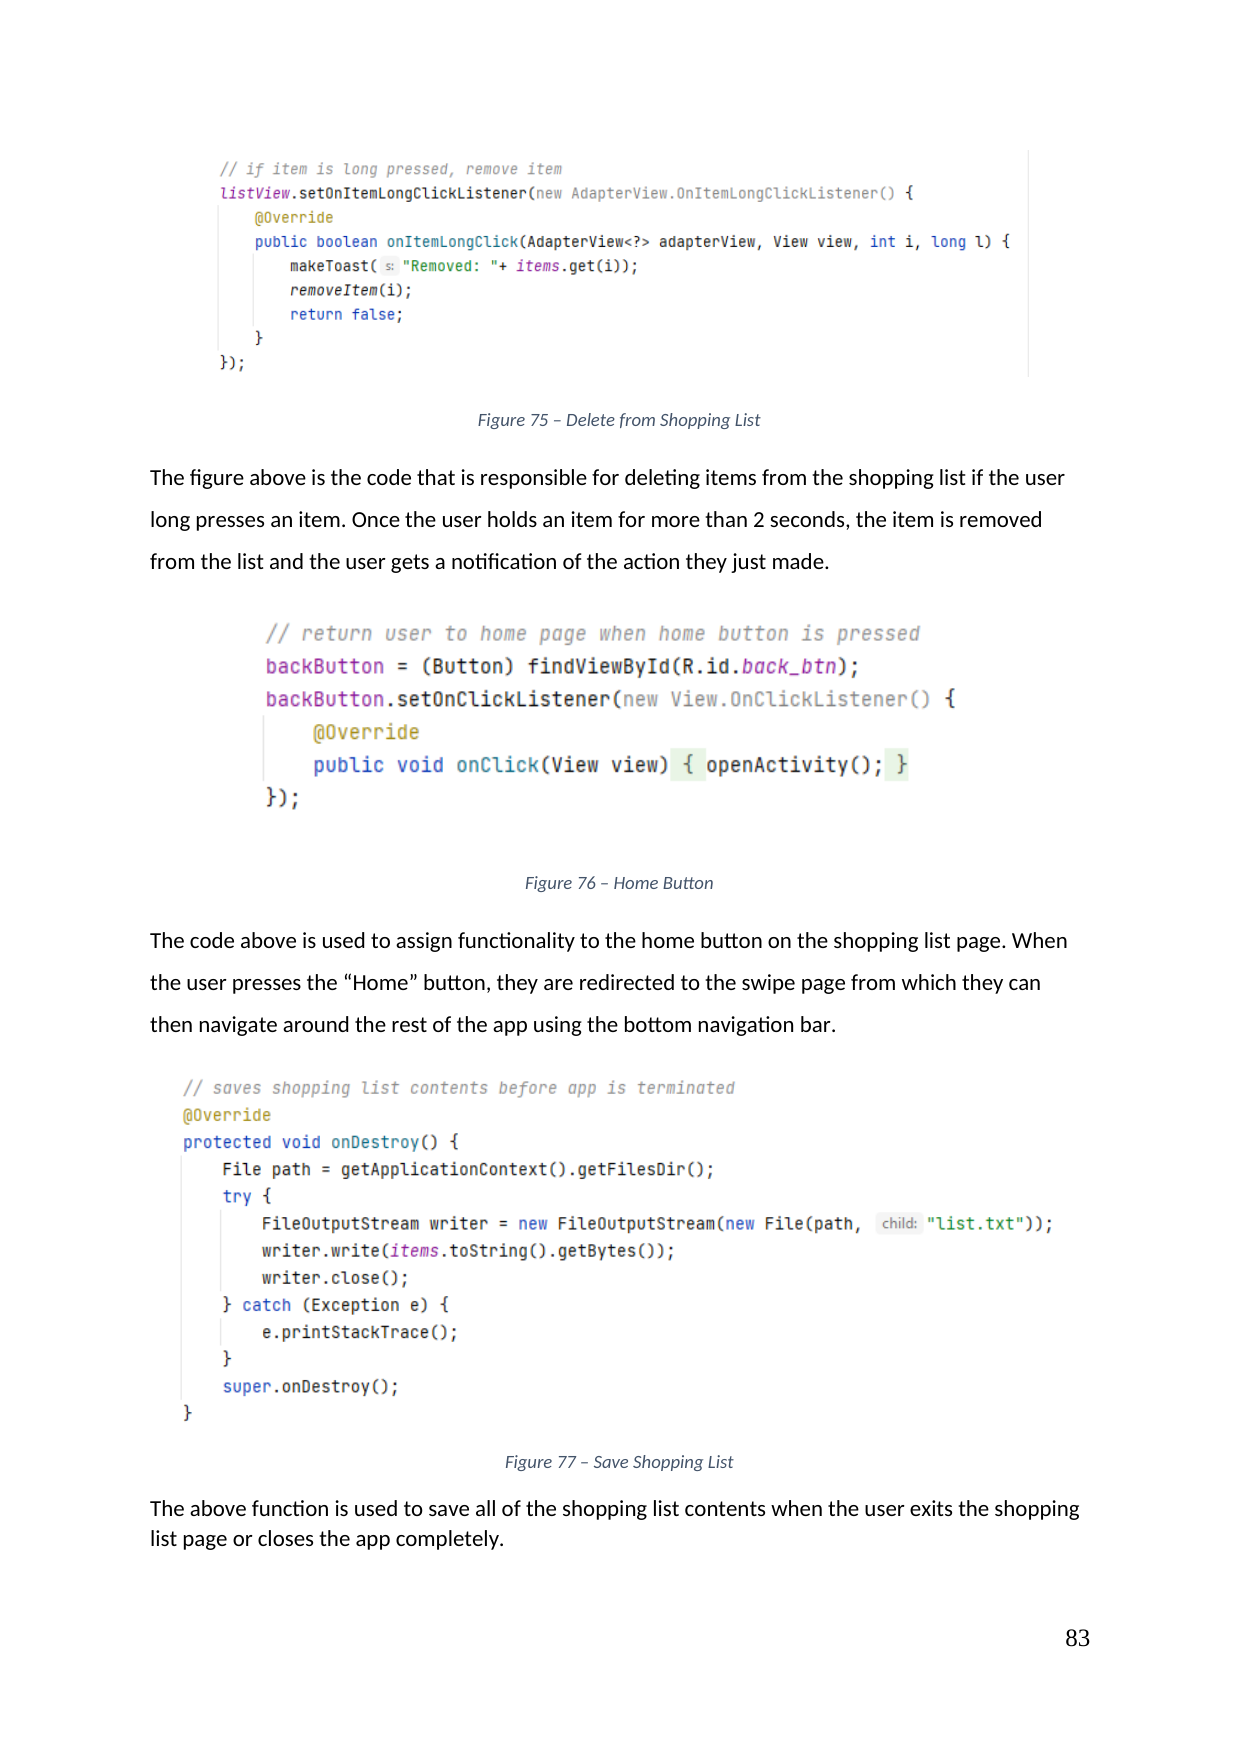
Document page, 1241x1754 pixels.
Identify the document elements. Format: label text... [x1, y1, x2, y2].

picture [177, 1068, 1063, 1432]
text The figure above is the code that is responsible for deleting items from the shopping list if the user long presses an item. Once the user holds an item for more than 2 seconds, the item is removed from the list and the user gets a notification of the action they just made. [150, 463, 1090, 575]
text The above function is used to save all of the shopping list contents when the user exits the shopping list page or closes the app completely. [150, 1494, 1090, 1552]
text Figure 75 – Delete from Shopping List [150, 408, 1090, 431]
text The code above is used to assign functionality to the home button on the shopping list page. When the user presses the “Home” button, they are redirected to the swipe page from which they can then navigate around the rest of the app using the bottom navigation bar. [150, 926, 1090, 1038]
text Figure 76 – Home Button [150, 871, 1090, 894]
picture [254, 605, 986, 841]
picture [211, 150, 1029, 377]
text Figure 77 – Save Shopping List [150, 1450, 1090, 1473]
